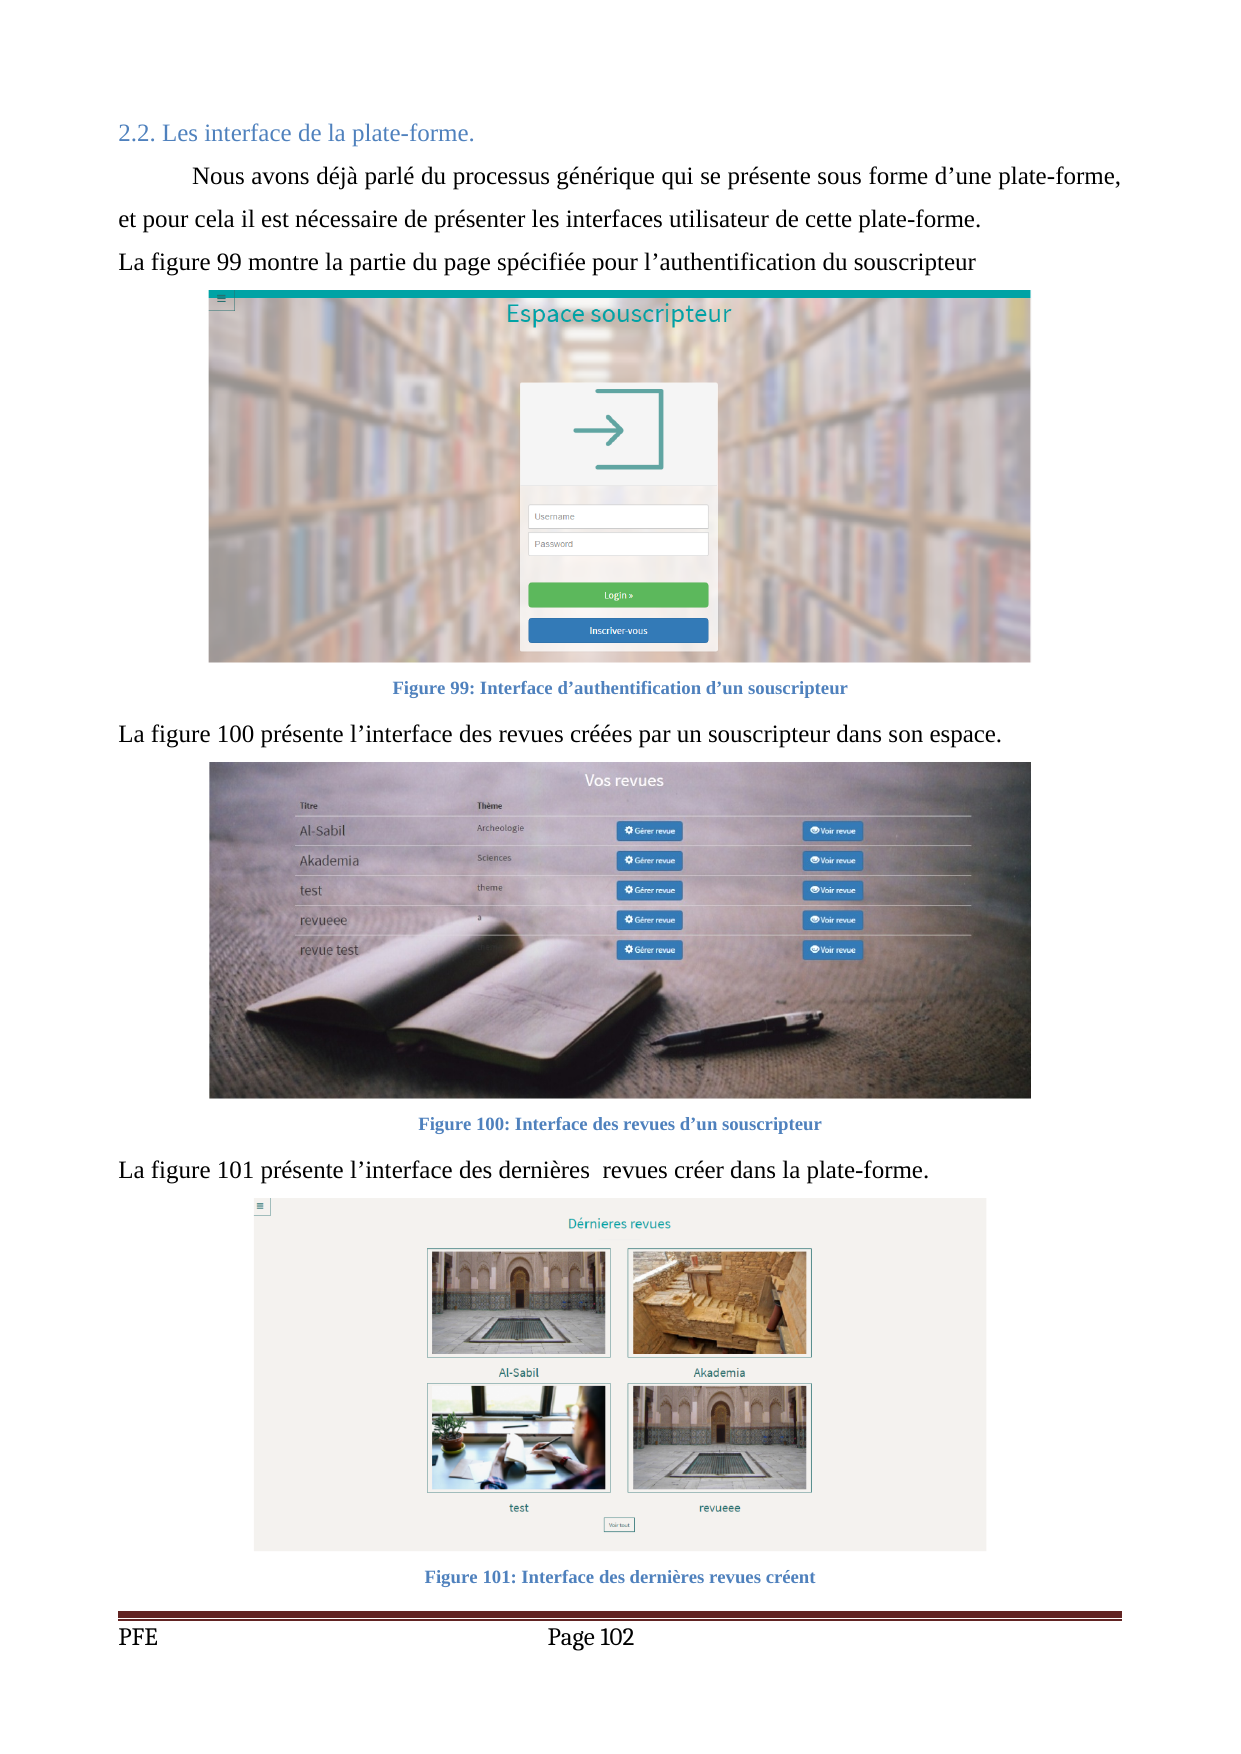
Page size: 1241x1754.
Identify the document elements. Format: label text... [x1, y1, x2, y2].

picture [253, 1198, 987, 1552]
text 2.2. Les interface de la plate-forme. [118, 118, 1122, 147]
picture [208, 290, 1032, 663]
text La figure 101 présente l’interface des dernières revues créer dans la plate-forme. [118, 1155, 1122, 1184]
text La figure 100 présente l’interface des revues créées par un souscripteur dans son espace. [118, 719, 1122, 748]
picture [209, 762, 1031, 1099]
text La figure 99 montre la partie du page spécifiée pour l’authentification du souscripteur [118, 247, 1122, 276]
text Nous avons déjà parlé du processus générique qui se présente sous forme d’une plate-forme, et pour cela il est nécessaire de présenter les interfaces utilisateur de cette plate-forme. [118, 161, 1122, 233]
